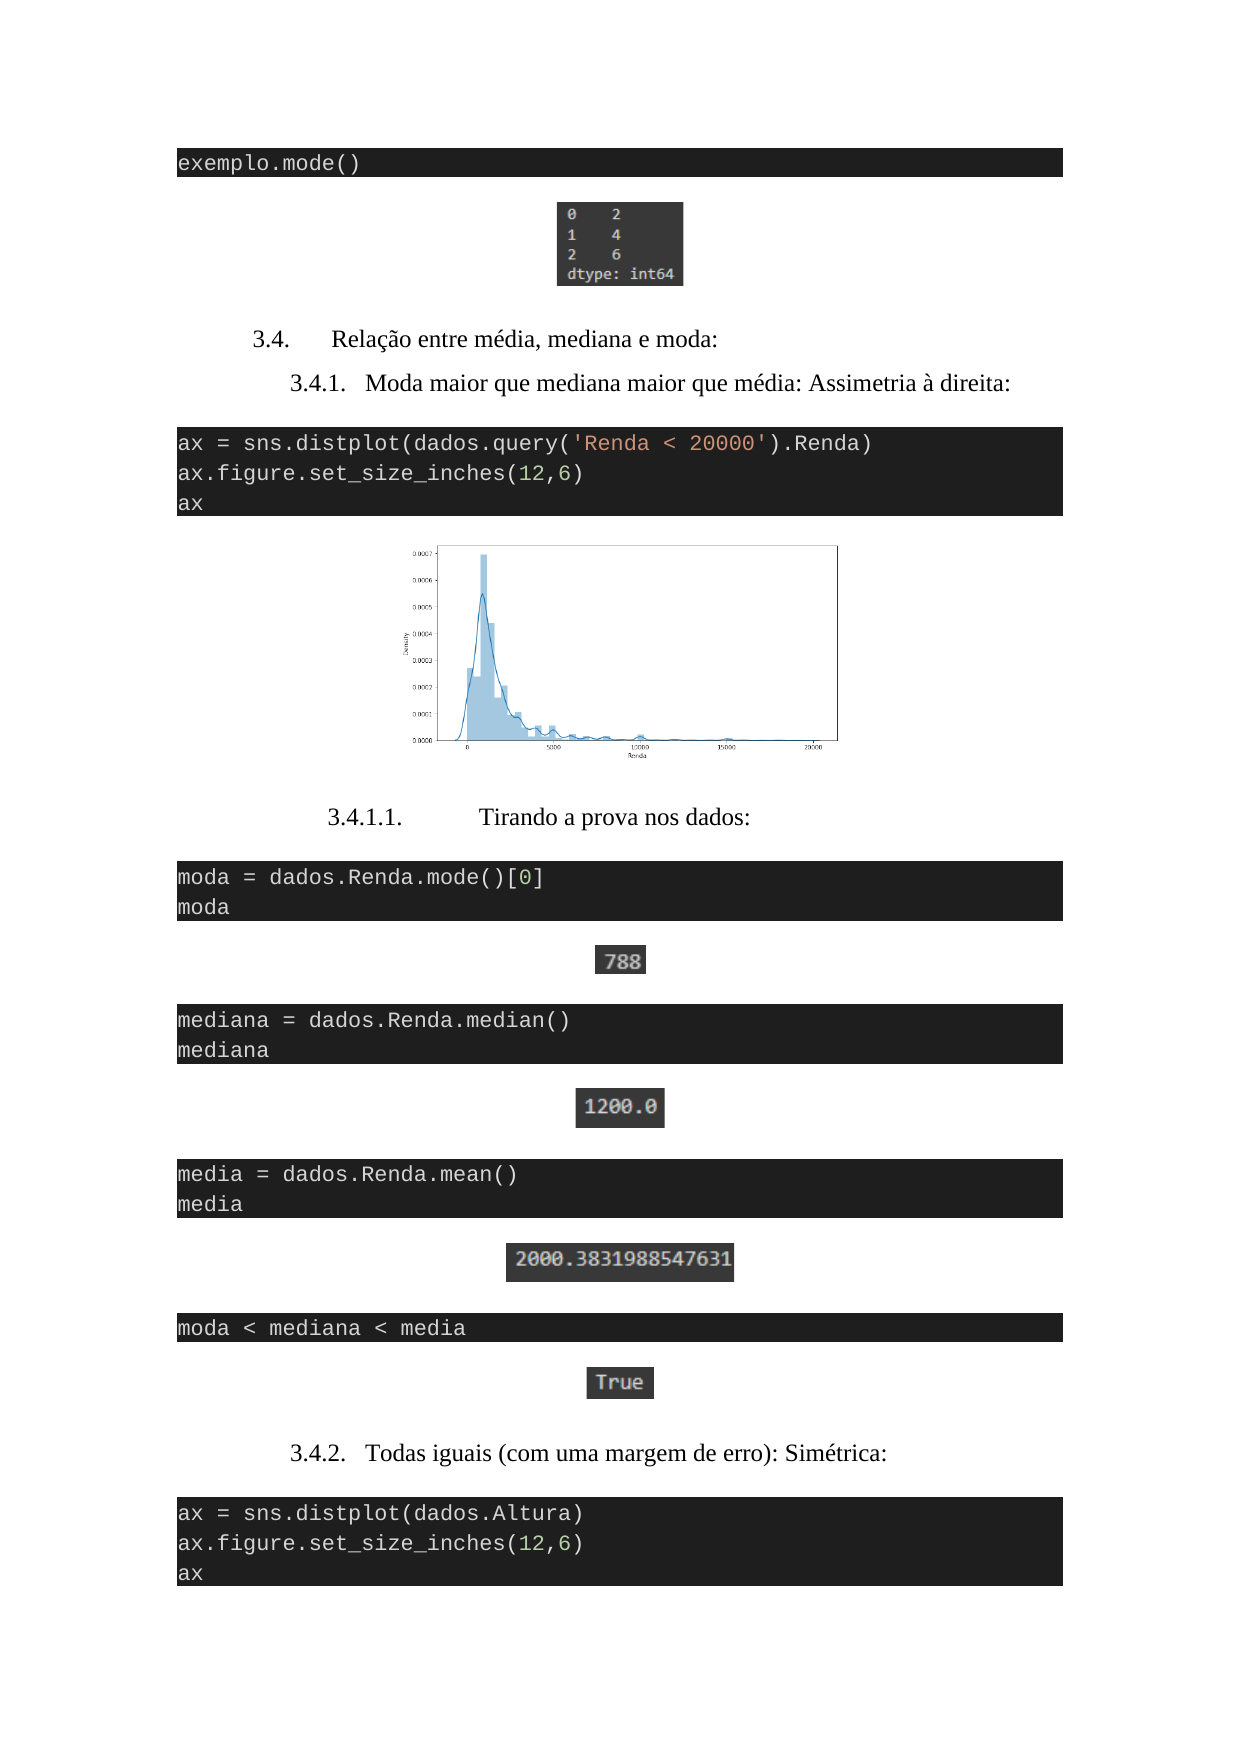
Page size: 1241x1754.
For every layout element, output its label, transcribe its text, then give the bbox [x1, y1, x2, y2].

text media = dados.Renda.mean() [177, 1159, 1063, 1188]
text ax [177, 1557, 1063, 1586]
text mediana [177, 1034, 1063, 1064]
list Todas iguais (com uma margem de erro): Simétrica: [290, 1438, 1063, 1466]
text ax [177, 487, 1063, 516]
text ax.figure.set_size_inches(12,6) [177, 1527, 1063, 1557]
picture [400, 541, 841, 763]
text ax = sns.distplot(dados.query('Renda < 20000').Renda) [177, 427, 1063, 457]
list Relação entre média, mediana e moda: [252, 324, 1063, 353]
picture [575, 1088, 665, 1128]
picture [506, 1243, 735, 1282]
picture [595, 945, 646, 974]
text moda [177, 891, 1063, 921]
text media [177, 1188, 1063, 1218]
picture [556, 202, 684, 286]
text exemplo.mode() [177, 148, 1063, 177]
text ax.figure.set_size_inches(12,6) [177, 457, 1063, 487]
text ax = sns.distplot(dados.Altura) [177, 1497, 1063, 1527]
text mediana = dados.Renda.median() [177, 1004, 1063, 1034]
text moda = dados.Renda.mode()[0] [177, 861, 1063, 891]
list Moda maior que mediana maior que média: Assimetria à direita: [290, 368, 1063, 396]
list Tirando a prova nos dados: [327, 802, 1063, 830]
picture [586, 1367, 654, 1399]
text moda < mediana < media [177, 1313, 1063, 1342]
